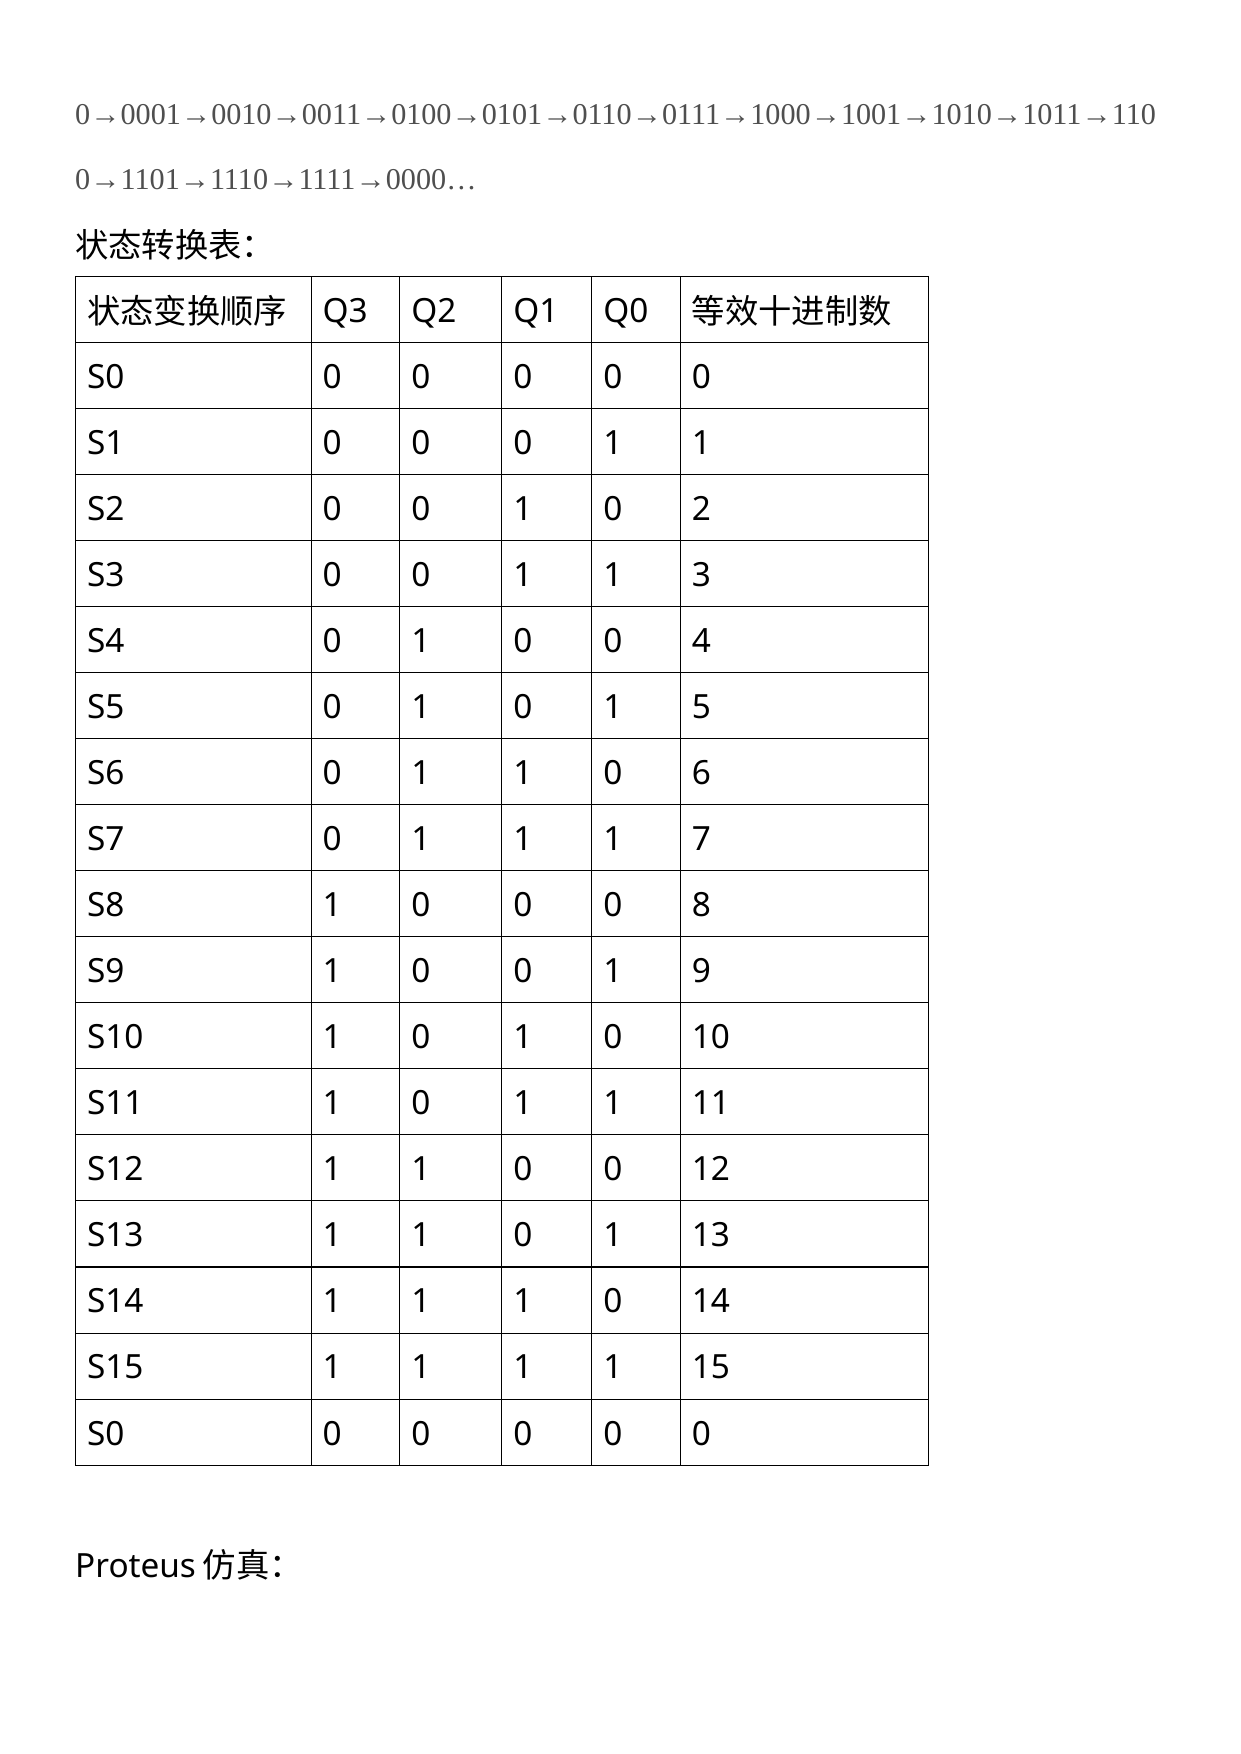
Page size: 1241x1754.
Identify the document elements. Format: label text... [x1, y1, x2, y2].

table_cell 1 [312, 1334, 399, 1398]
table_header 状态变换顺序 [76, 277, 311, 342]
table_cell 1 [400, 805, 501, 870]
table_cell 0 [502, 937, 591, 1002]
table_cell S0 [76, 1400, 311, 1464]
text Proteus仿真： [75, 1531, 1165, 1596]
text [75, 81, 1165, 211]
table_cell 0 [592, 1400, 680, 1464]
table_cell 0 [592, 739, 680, 804]
table_cell 1 [312, 1003, 399, 1068]
table_cell 0 [502, 409, 591, 474]
table_cell 0 [312, 1400, 399, 1464]
table_cell 1 [312, 1201, 399, 1266]
table_cell 10 [681, 1003, 928, 1068]
table_cell 0 [592, 343, 680, 408]
table_cell 0 [400, 541, 501, 606]
table_cell 0 [502, 1135, 591, 1200]
table_cell S12 [76, 1135, 311, 1200]
table_cell S8 [76, 871, 311, 936]
table_cell 14 [681, 1268, 928, 1332]
table_cell 1 [502, 1069, 591, 1134]
table_cell 0 [502, 343, 591, 408]
table_cell 0 [502, 1400, 591, 1464]
table_cell 13 [681, 1201, 928, 1266]
table_cell 0 [592, 1135, 680, 1200]
table_cell S6 [76, 739, 311, 804]
table_cell S13 [76, 1201, 311, 1266]
table_cell 0 [502, 871, 591, 936]
table_cell 15 [681, 1334, 928, 1398]
table_cell 1 [312, 1069, 399, 1134]
table_cell 0 [592, 475, 680, 540]
table_cell 1 [400, 1334, 501, 1398]
table_cell 0 [400, 1400, 501, 1464]
table_cell 1 [502, 475, 591, 540]
table_cell S2 [76, 475, 311, 540]
table_cell 1 [502, 1268, 591, 1332]
table_header Q0 [592, 277, 680, 342]
table_cell 1 [400, 1201, 501, 1266]
table_cell 6 [681, 739, 928, 804]
table_cell 0 [681, 1400, 928, 1464]
table_cell 0 [502, 1201, 591, 1266]
table_cell 3 [681, 541, 928, 606]
table_cell 0 [502, 607, 591, 672]
table_cell 0 [312, 739, 399, 804]
table_cell 0 [400, 409, 501, 474]
table_cell 1 [400, 1268, 501, 1332]
table_cell 1 [681, 409, 928, 474]
table_cell 0 [400, 475, 501, 540]
table_cell 4 [681, 607, 928, 672]
table_cell 0 [400, 871, 501, 936]
table_cell 9 [681, 937, 928, 1002]
table_cell S5 [76, 673, 311, 738]
table_cell 0 [400, 343, 501, 408]
table_cell 1 [592, 937, 680, 1002]
table_cell 0 [592, 1268, 680, 1332]
table_cell 0 [312, 541, 399, 606]
table_cell S0 [76, 343, 311, 408]
table_cell 0 [592, 607, 680, 672]
table_cell 0 [592, 1003, 680, 1068]
table_cell S14 [76, 1268, 311, 1332]
table_cell 0 [400, 1003, 501, 1068]
table_cell 1 [502, 739, 591, 804]
table_cell 1 [400, 607, 501, 672]
table_cell 1 [502, 1334, 591, 1398]
table_cell 1 [502, 1003, 591, 1068]
table_header Q1 [502, 277, 591, 342]
table_cell 11 [681, 1069, 928, 1134]
table_cell 0 [502, 673, 591, 738]
table_cell 0 [312, 475, 399, 540]
table_cell 1 [400, 673, 501, 738]
table_cell S3 [76, 541, 311, 606]
table_header 等效十进制数 [681, 277, 928, 342]
table_cell 1 [592, 1201, 680, 1266]
table_cell 7 [681, 805, 928, 870]
table_cell S15 [76, 1334, 311, 1398]
table_cell S10 [76, 1003, 311, 1068]
text 状态转换表： [75, 211, 1165, 276]
table_cell 0 [312, 409, 399, 474]
table_cell 0 [312, 607, 399, 672]
table_cell 1 [400, 739, 501, 804]
table_header Q2 [400, 277, 501, 342]
table_cell S1 [76, 409, 311, 474]
table_cell 1 [502, 805, 591, 870]
table_cell 1 [312, 937, 399, 1002]
table_cell S11 [76, 1069, 311, 1134]
table_cell 1 [312, 871, 399, 936]
table_cell 8 [681, 871, 928, 936]
table_cell 1 [592, 541, 680, 606]
table_cell 5 [681, 673, 928, 738]
table_cell 0 [400, 1069, 501, 1134]
table_cell 1 [312, 1268, 399, 1332]
table_cell 0 [592, 871, 680, 936]
table_cell 0 [681, 343, 928, 408]
table_cell 1 [592, 1069, 680, 1134]
table_cell S4 [76, 607, 311, 672]
table_cell 1 [502, 541, 591, 606]
table_cell S9 [76, 937, 311, 1002]
table_cell 0 [312, 673, 399, 738]
table_cell 0 [400, 937, 501, 1002]
table_cell 1 [592, 1334, 680, 1398]
table_cell S7 [76, 805, 311, 870]
table_cell 1 [592, 805, 680, 870]
table_cell 2 [681, 475, 928, 540]
table_cell 12 [681, 1135, 928, 1200]
table_header Q3 [312, 277, 399, 342]
table_cell 1 [312, 1135, 399, 1200]
table_cell 0 [312, 343, 399, 408]
table_cell 0 [312, 805, 399, 870]
table_cell 1 [592, 673, 680, 738]
table_cell 1 [400, 1135, 501, 1200]
table_cell 1 [592, 409, 680, 474]
